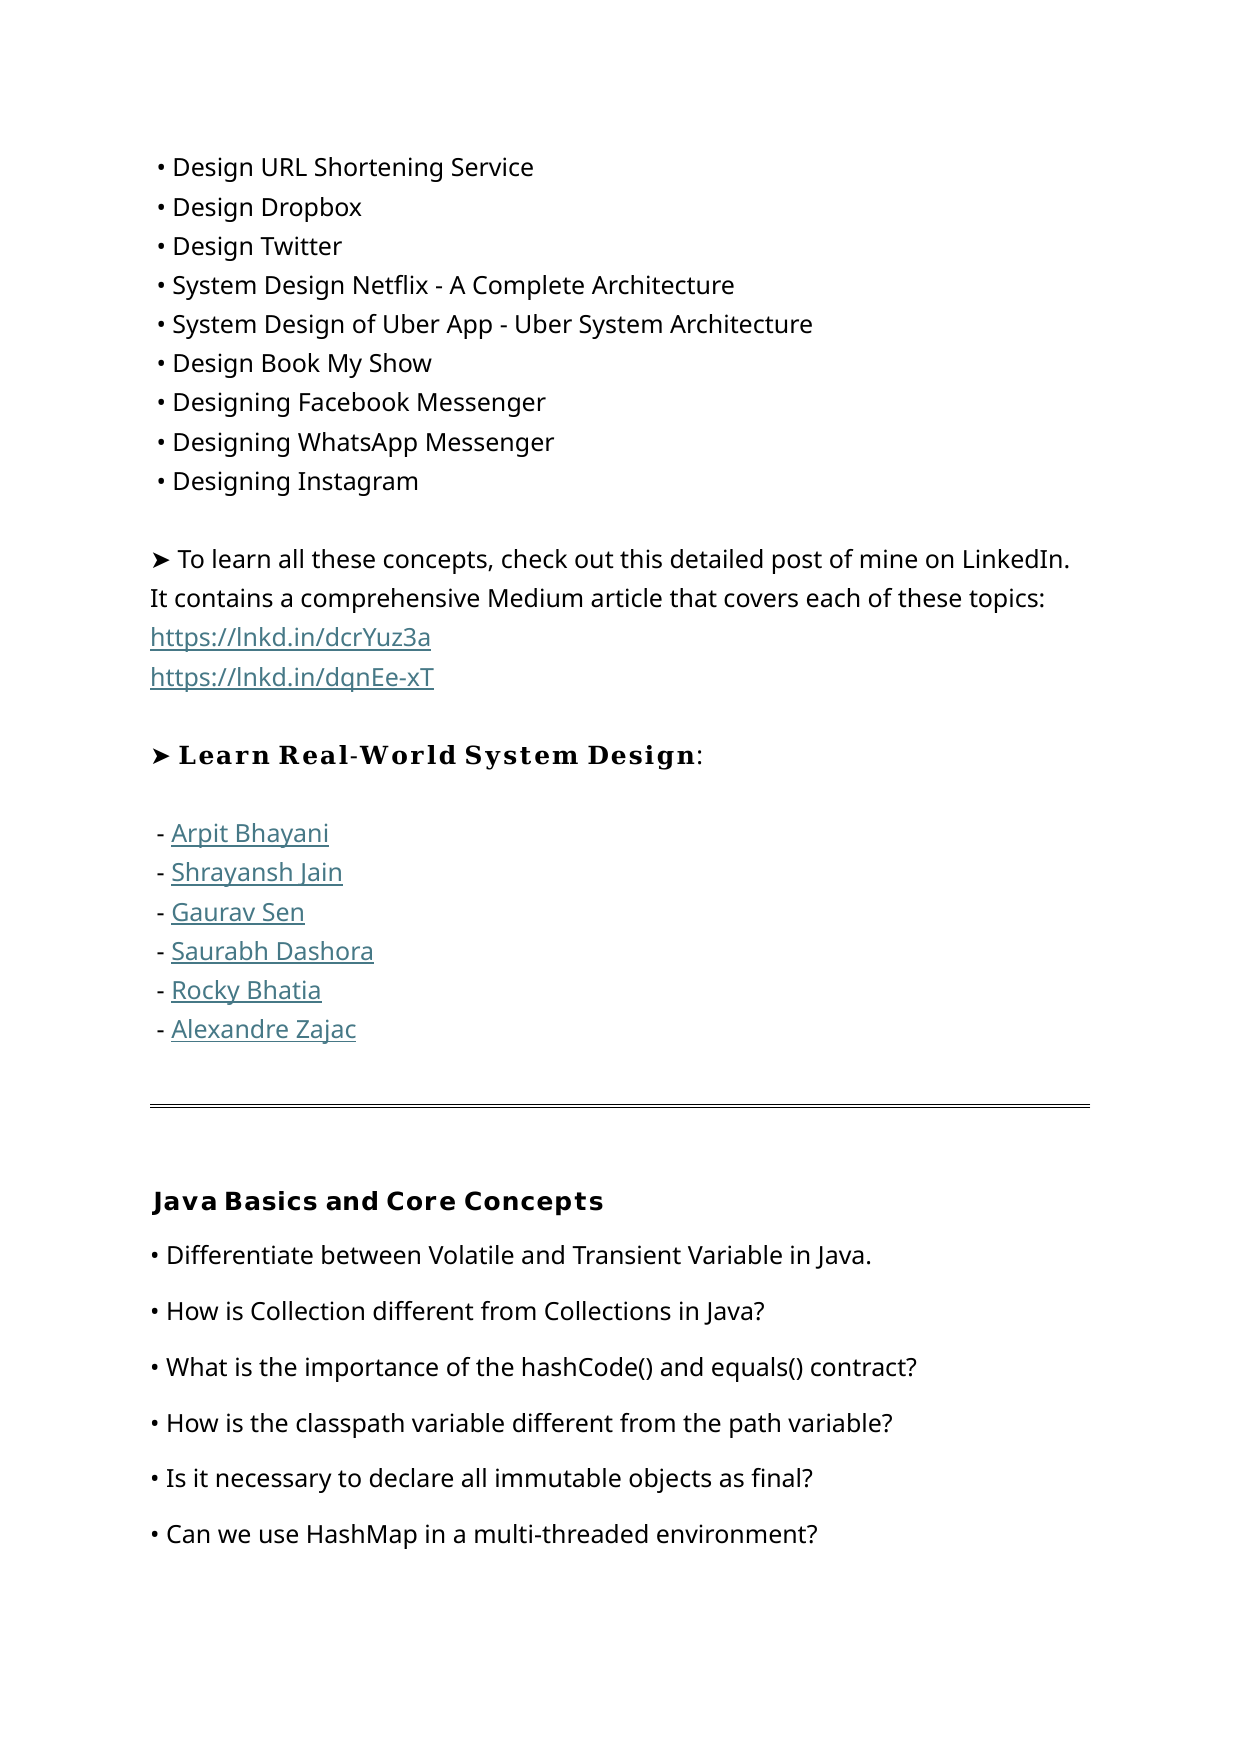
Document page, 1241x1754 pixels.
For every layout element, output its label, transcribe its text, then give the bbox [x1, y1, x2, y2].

text 𝗝𝗮𝘃𝗮 𝗕𝗮𝘀𝗶𝗰𝘀 𝗮𝗻𝗱 𝗖𝗼𝗿𝗲 𝗖𝗼𝗻𝗰𝗲𝗽𝘁𝘀 [150, 1186, 1090, 1216]
text • How is the classpath variable different from the path variable? [150, 1405, 1090, 1439]
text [150, 150, 1090, 1046]
text • What is the importance of the hashCode() and equals() contract? [150, 1349, 1090, 1383]
text • How is Collection different from Collections in Java? [150, 1293, 1090, 1328]
text • Can we use HashMap in a multi-threaded environment? [150, 1517, 1090, 1551]
text • Differentiate between Volatile and Transient Variable in Java. [150, 1238, 1090, 1272]
text • Is it necessary to declare all immutable objects as final? [150, 1461, 1090, 1495]
